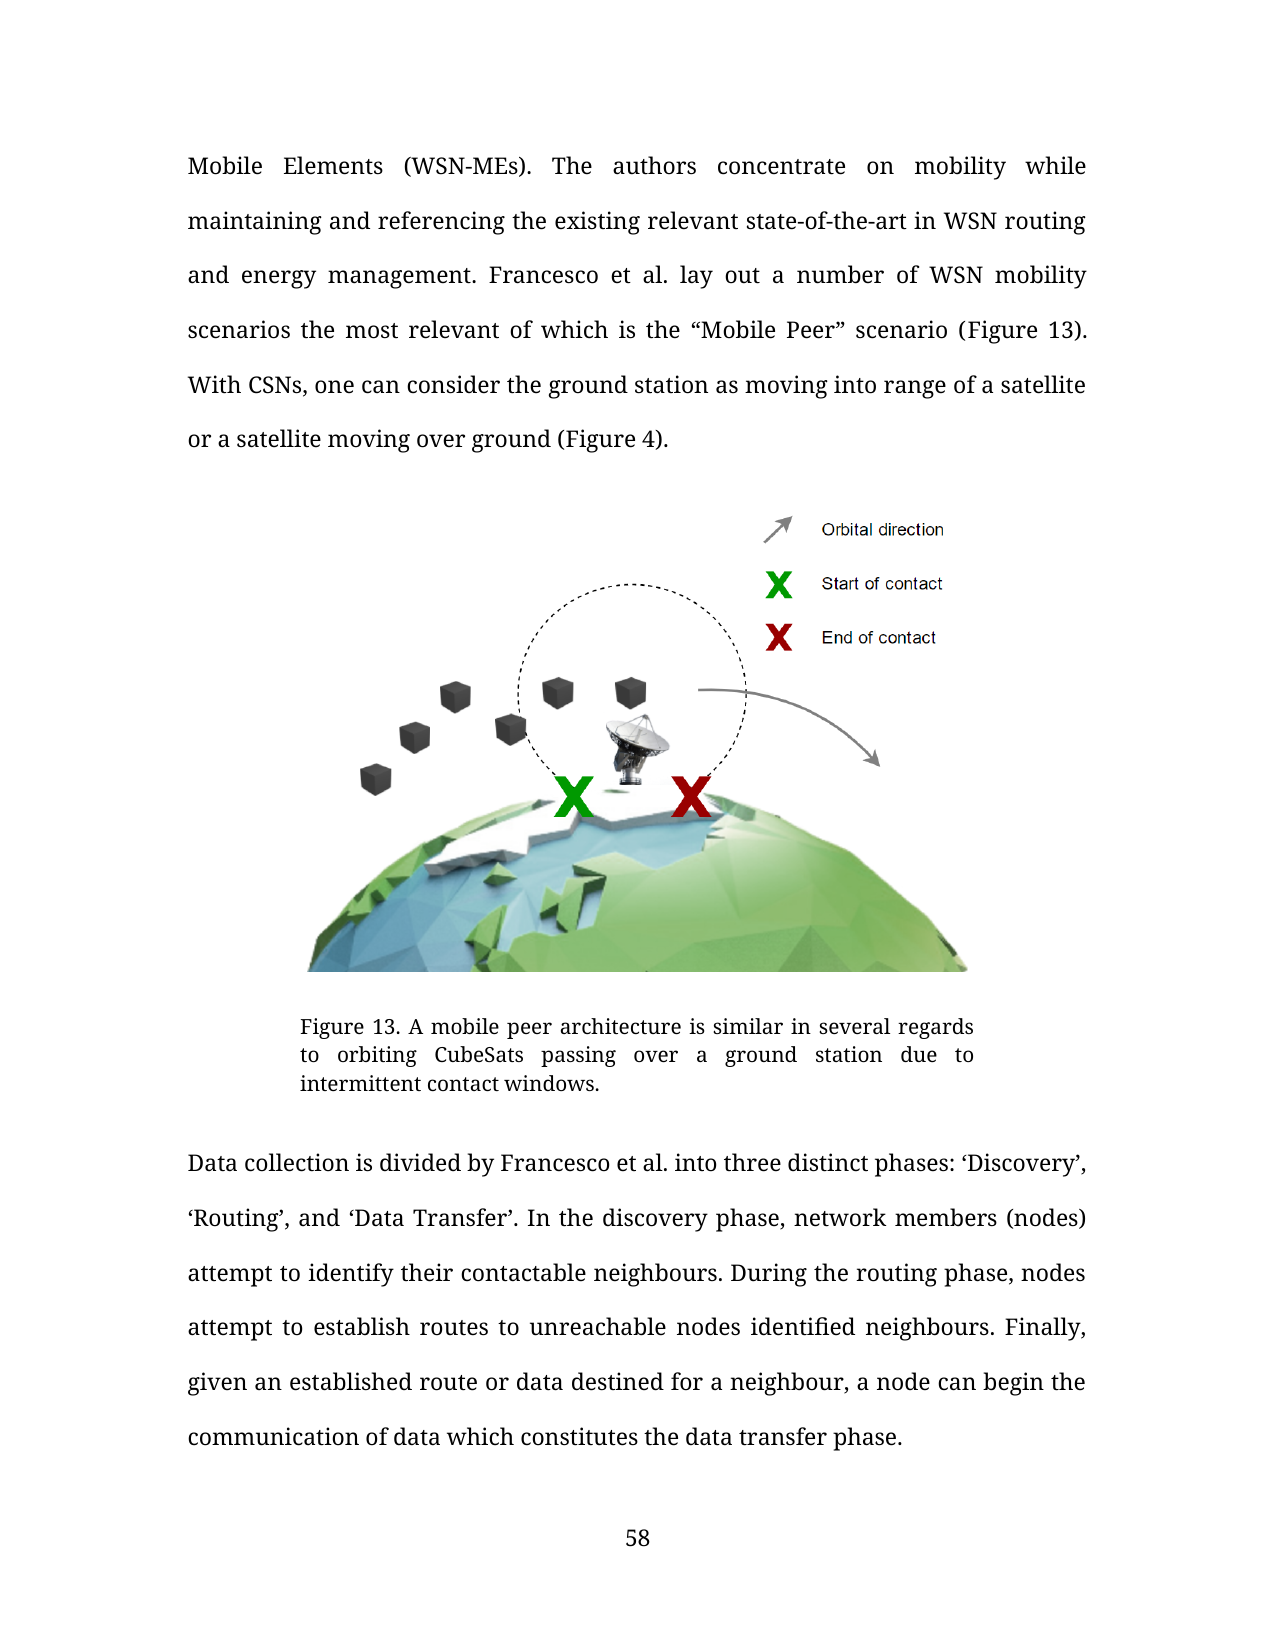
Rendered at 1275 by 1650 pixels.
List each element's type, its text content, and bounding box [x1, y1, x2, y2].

text Data collection is divided by Francesco et al. into three distinct phases: ‘Discovery’, ‘Routing’, and ‘Data Transfer’. In the discovery phase, network members (nodes) attempt to identify their contactable neighbours. During the routing phase, nodes attempt to establish routes to unreachable nodes identified neighbours. Finally, given an established route or data destined for a neighbour, a node can begin the communication of data which constitutes the data transfer phase. [187, 1147, 1087, 1452]
text Figure 13. A mobile peer architecture is similar in several regards to orbiting CubeSats passing over a ground station due to intermittent contact windows. [300, 1012, 975, 1097]
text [187, 150, 1087, 455]
picture [307, 494, 968, 972]
